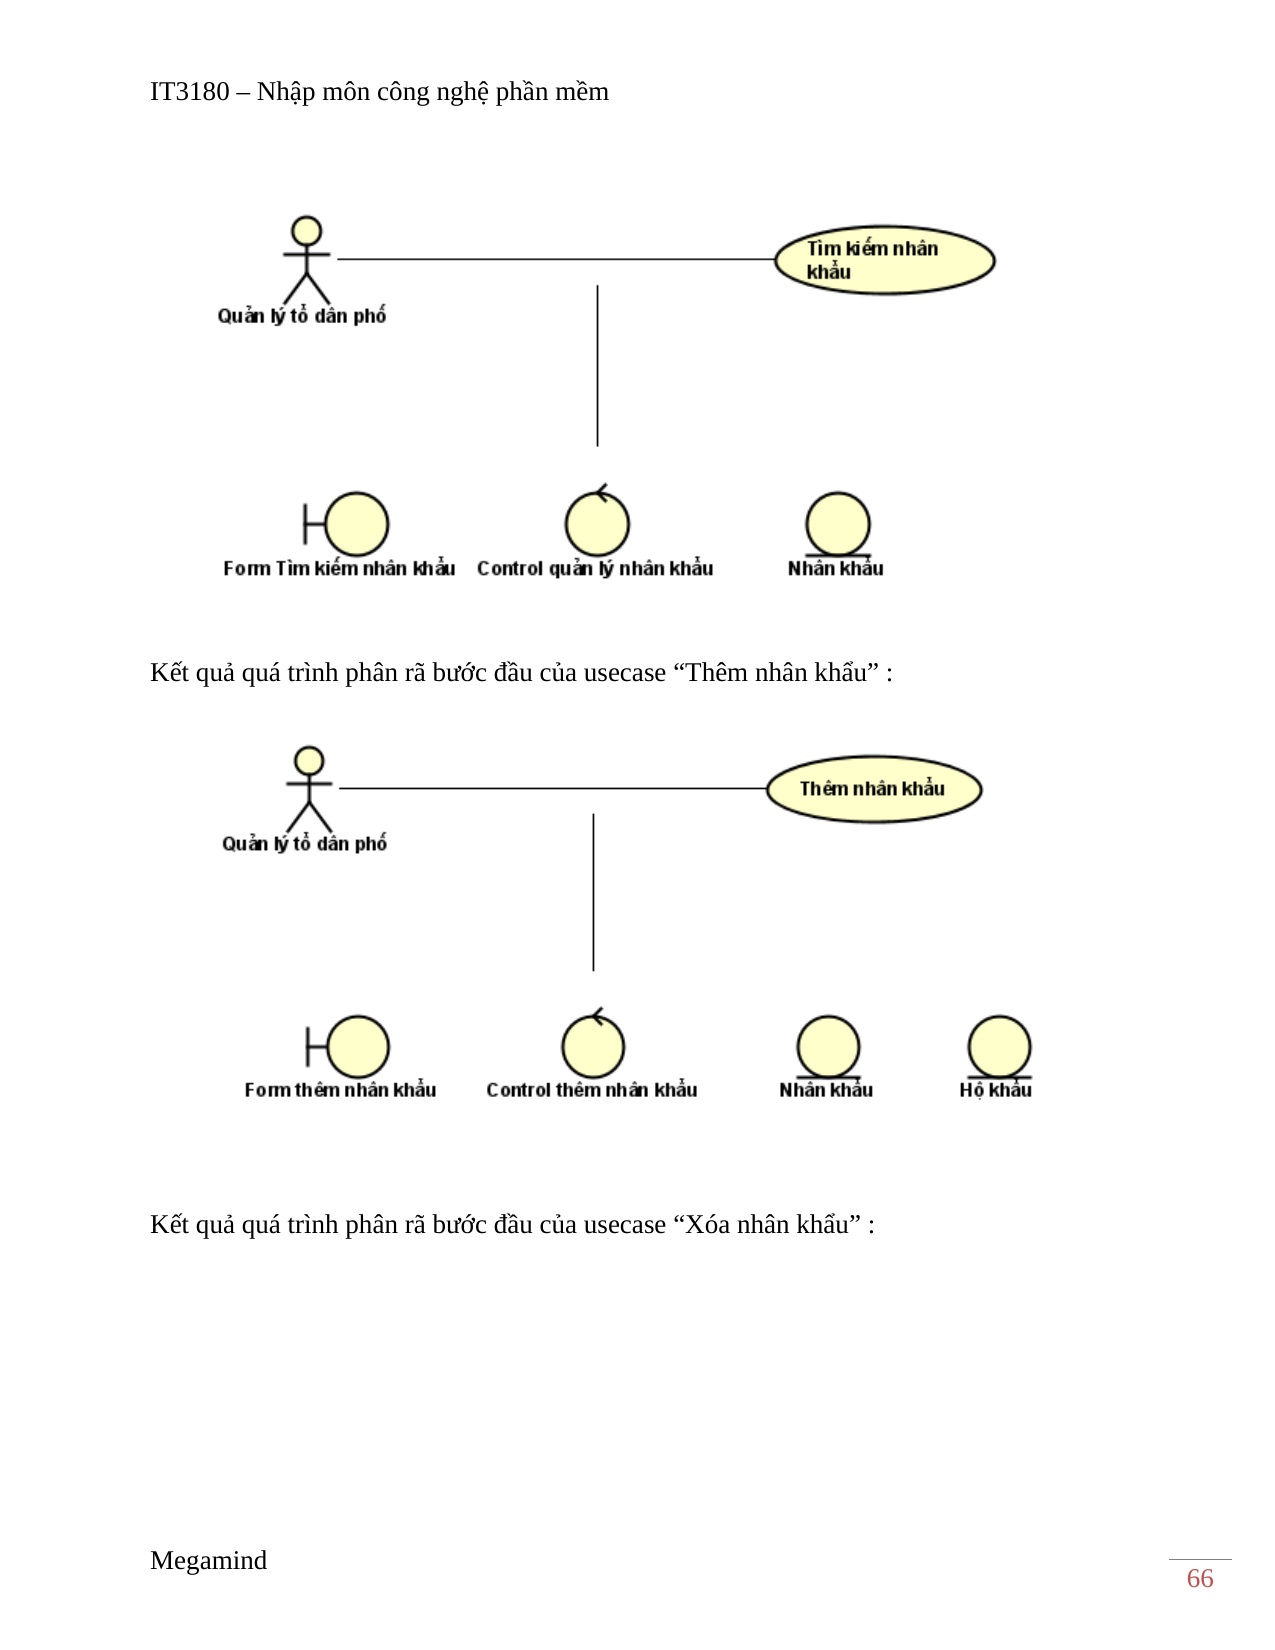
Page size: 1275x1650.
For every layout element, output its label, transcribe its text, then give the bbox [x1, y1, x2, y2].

picture [150, 687, 1125, 1178]
picture [150, 150, 1091, 657]
text Kết quả quá trình phân rã bước đầu của usecase “Thêm nhân khẩu” : [150, 656, 1125, 687]
text Kết quả quá trình phân rã bước đầu của usecase “Xóa nhân khẩu” : [150, 1208, 1125, 1239]
